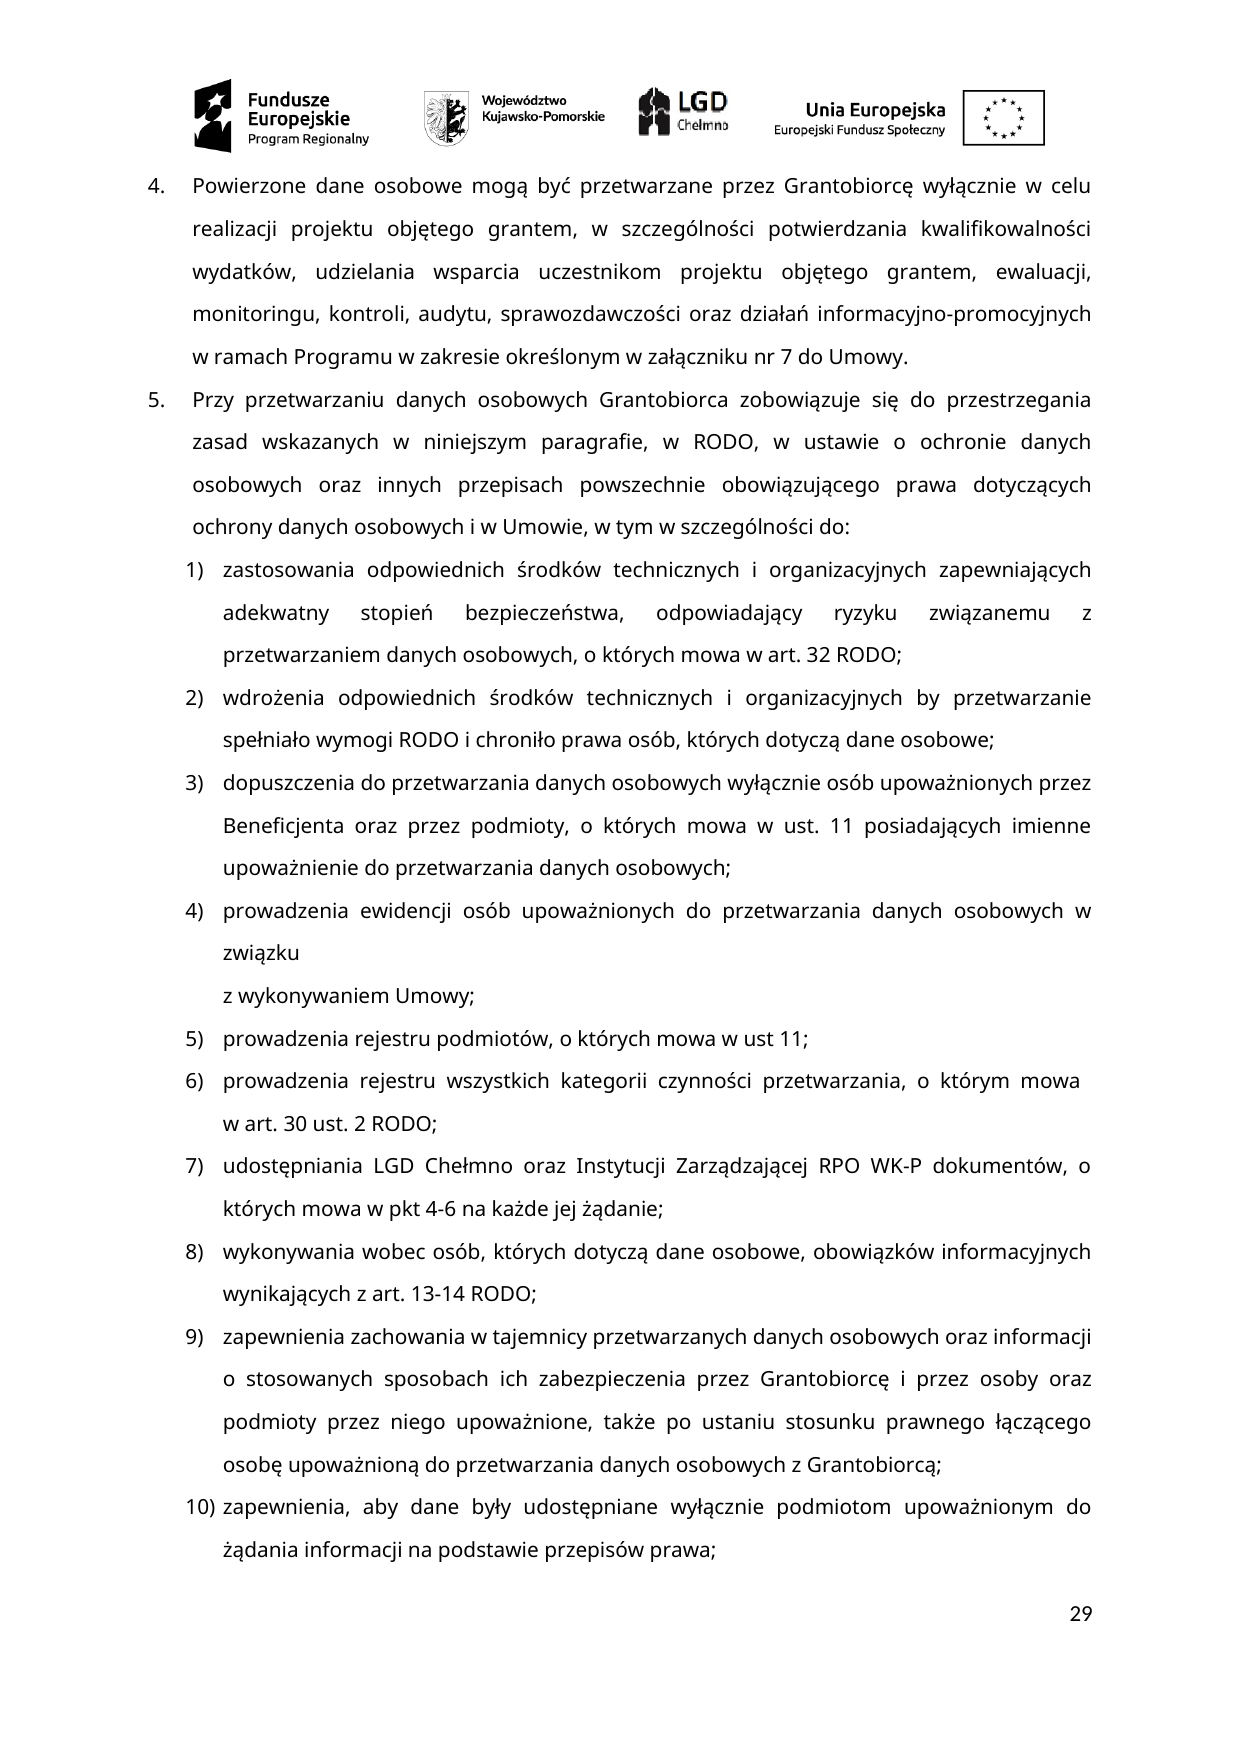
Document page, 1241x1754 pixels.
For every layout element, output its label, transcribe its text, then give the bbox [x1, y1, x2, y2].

list prowadzenia ewidencji osób upoważnionych do przetwarzania danych osobowych w związku z wykonywaniem Umowy; [185, 896, 1092, 1009]
list dopuszczenia do przetwarzania danych osobowych wyłącznie osób upoważnionych przez Beneficjenta oraz przez podmioty, o których mowa w ust. 11 posiadających imienne upoważnienie do przetwarzania danych osobowych; [185, 768, 1092, 882]
list zapewnienia zachowania w tajemnicy przetwarzanych danych osobowych oraz informacji o stosowanych sposobach ich zabezpieczenia przez Grantobiorcę i przez osoby oraz podmioty przez niego upoważnione, także po ustaniu stosunku prawnego łączącego osobę upoważnioną do przetwarzania danych osobowych z Grantobiorcą; [185, 1322, 1092, 1478]
list wdrożenia odpowiednich środków technicznych i organizacyjnych by przetwarzanie spełniało wymogi RODO i chroniło prawa osób, których dotyczą dane osobowe; [185, 683, 1092, 754]
list wykonywania wobec osób, których dotyczą dane osobowe, obowiązków informacyjnych wynikających z art. 13-14 RODO; [185, 1237, 1092, 1308]
picture [176, 60, 1064, 172]
list Przy przetwarzaniu danych osobowych Grantobiorca zobowiązuje się do przestrzegania zasad wskazanych w niniejszym paragrafie, w RODO, w ustawie o ochronie danych osobowych oraz innych przepisach powszechnie obowiązującego prawa dotyczących ochrony danych osobowych i w Umowie, w tym w szczególności do: [148, 385, 1092, 541]
list zapewnienia, aby dane były udostępniane wyłącznie podmiotom upoważnionym do żądania informacji na podstawie przepisów prawa; [185, 1492, 1092, 1563]
list prowadzenia rejestru wszystkich kategorii czynności przetwarzania, o którym mowa w art. 30 ust. 2 RODO; [185, 1066, 1092, 1137]
list udostępniania LGD Chełmno oraz Instytucji Zarządzającej RPO WK-P dokumentów, o których mowa w pkt 4-6 na każde jej żądanie; [185, 1152, 1092, 1223]
list zastosowania odpowiednich środków technicznych i organizacyjnych zapewniających adekwatny stopień bezpieczeństwa, odpowiadający ryzyku związanemu z przetwarzaniem danych osobowych, o których mowa w art. 32 RODO; [185, 555, 1092, 669]
list Powierzone dane osobowe mogą być przetwarzane przez Grantobiorcę wyłącznie w celu realizacji projektu objętego grantem, w szczególności potwierdzania kwalifikowalności wydatków, udzielania wsparcia uczestnikom projektu objętego grantem, ewaluacji, monitoringu, kontroli, audytu, sprawozdawczości oraz działań informacyjno-promocyjnych w ramach Programu w zakresie określonym w załączniku nr 7 do Umowy. [148, 172, 1092, 371]
list prowadzenia rejestru podmiotów, o których mowa w ust 11; [185, 1024, 1092, 1052]
